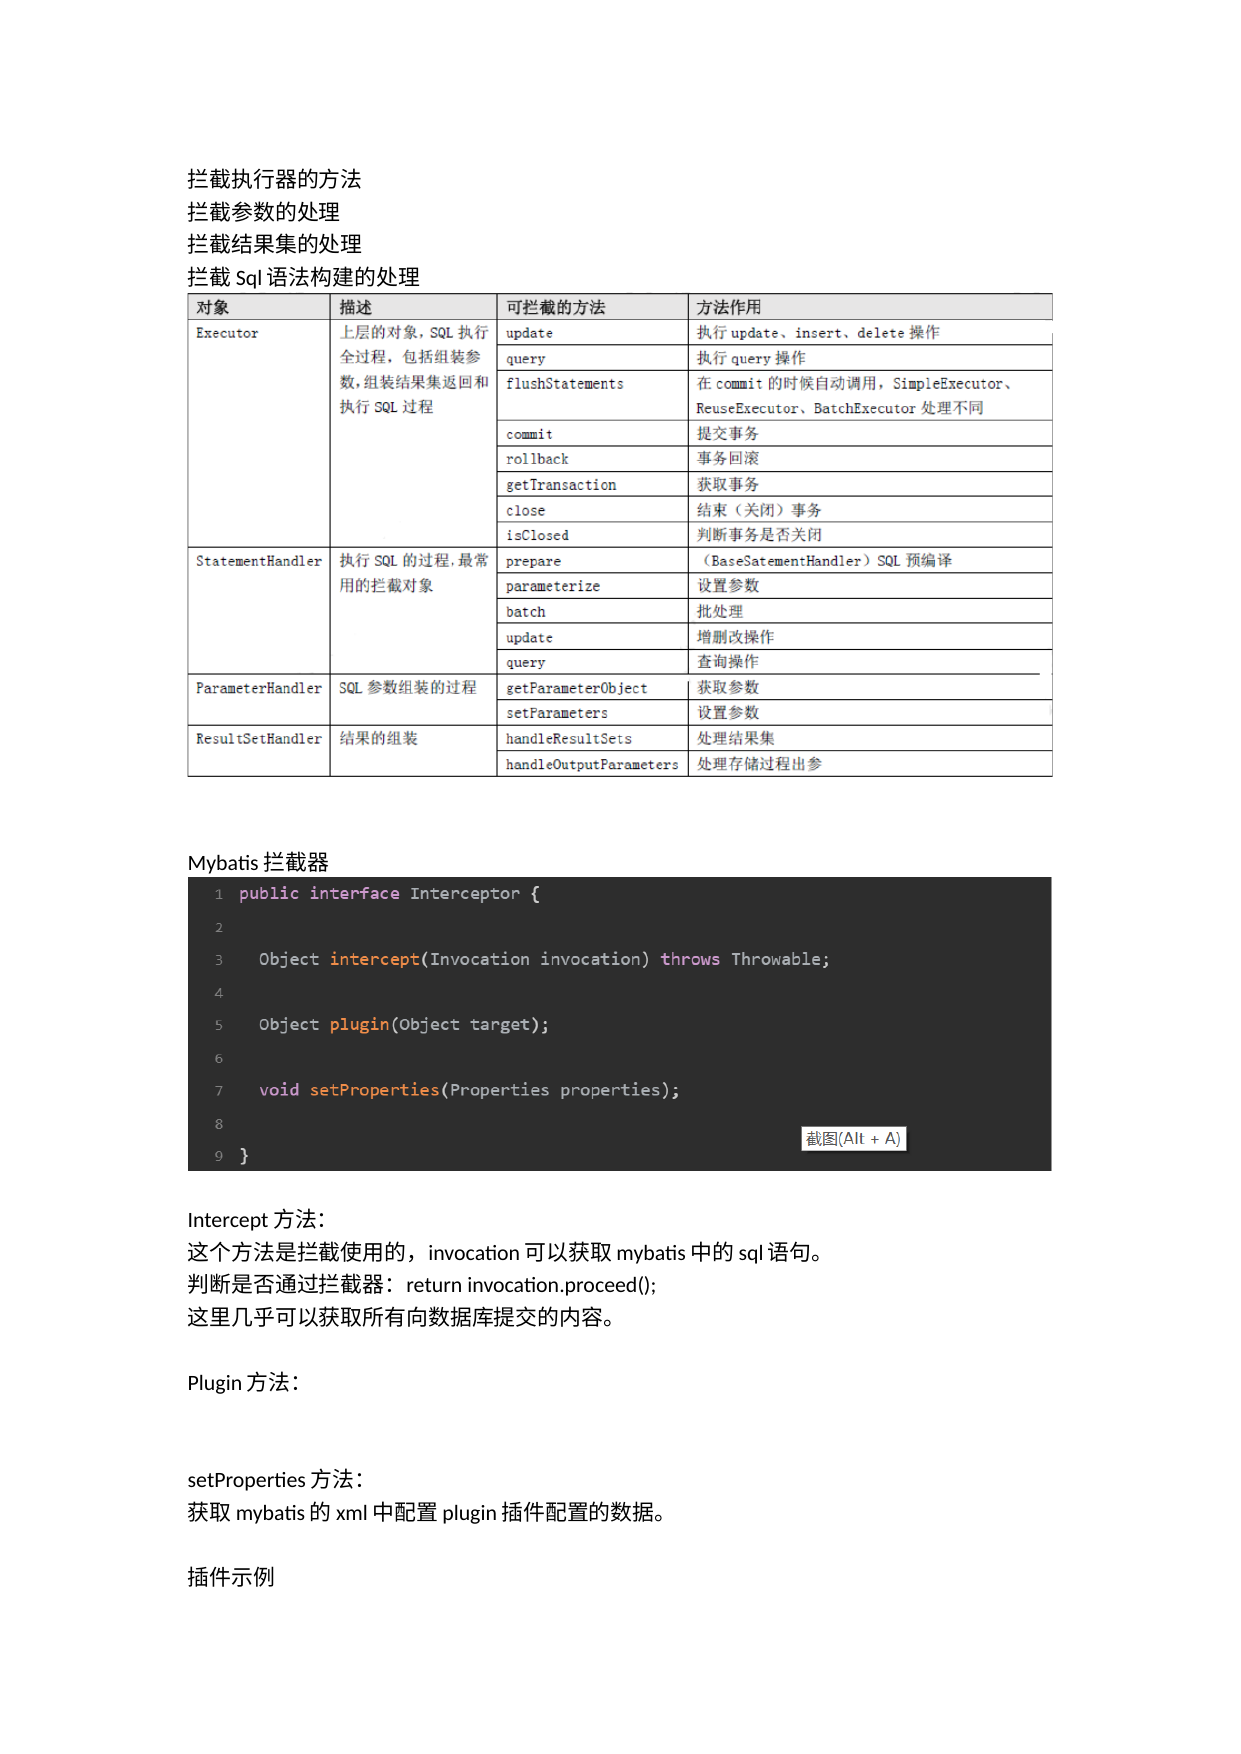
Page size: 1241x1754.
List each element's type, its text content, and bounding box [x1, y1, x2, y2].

picture [187, 877, 1052, 1171]
text 这个方法是拦截使用的，invocation可以获取mybatis中的sql语句。 [187, 1234, 1053, 1267]
text 拦截Sql语法构建的处理 [187, 259, 1053, 292]
text 插件示例 [187, 1559, 1053, 1592]
text setProperties方法： [187, 1462, 1053, 1494]
text 判断是否通过拦截器：return invocation.proceed(); [187, 1267, 1053, 1299]
text 拦截结果集的处理 [187, 227, 1053, 259]
text Intercept方法： [187, 1202, 1053, 1234]
text 获取mybatis的xml中配置plugin插件配置的数据。 [187, 1494, 1053, 1527]
text Mybatis拦截器 [187, 844, 1053, 877]
text Plugin方法： [187, 1364, 1053, 1397]
text 拦截参数的处理 [187, 194, 1053, 227]
text 这里几乎可以获取所有向数据库提交的内容。 [187, 1299, 1053, 1332]
picture [187, 292, 1053, 780]
text 拦截执行器的方法 [187, 162, 1053, 194]
